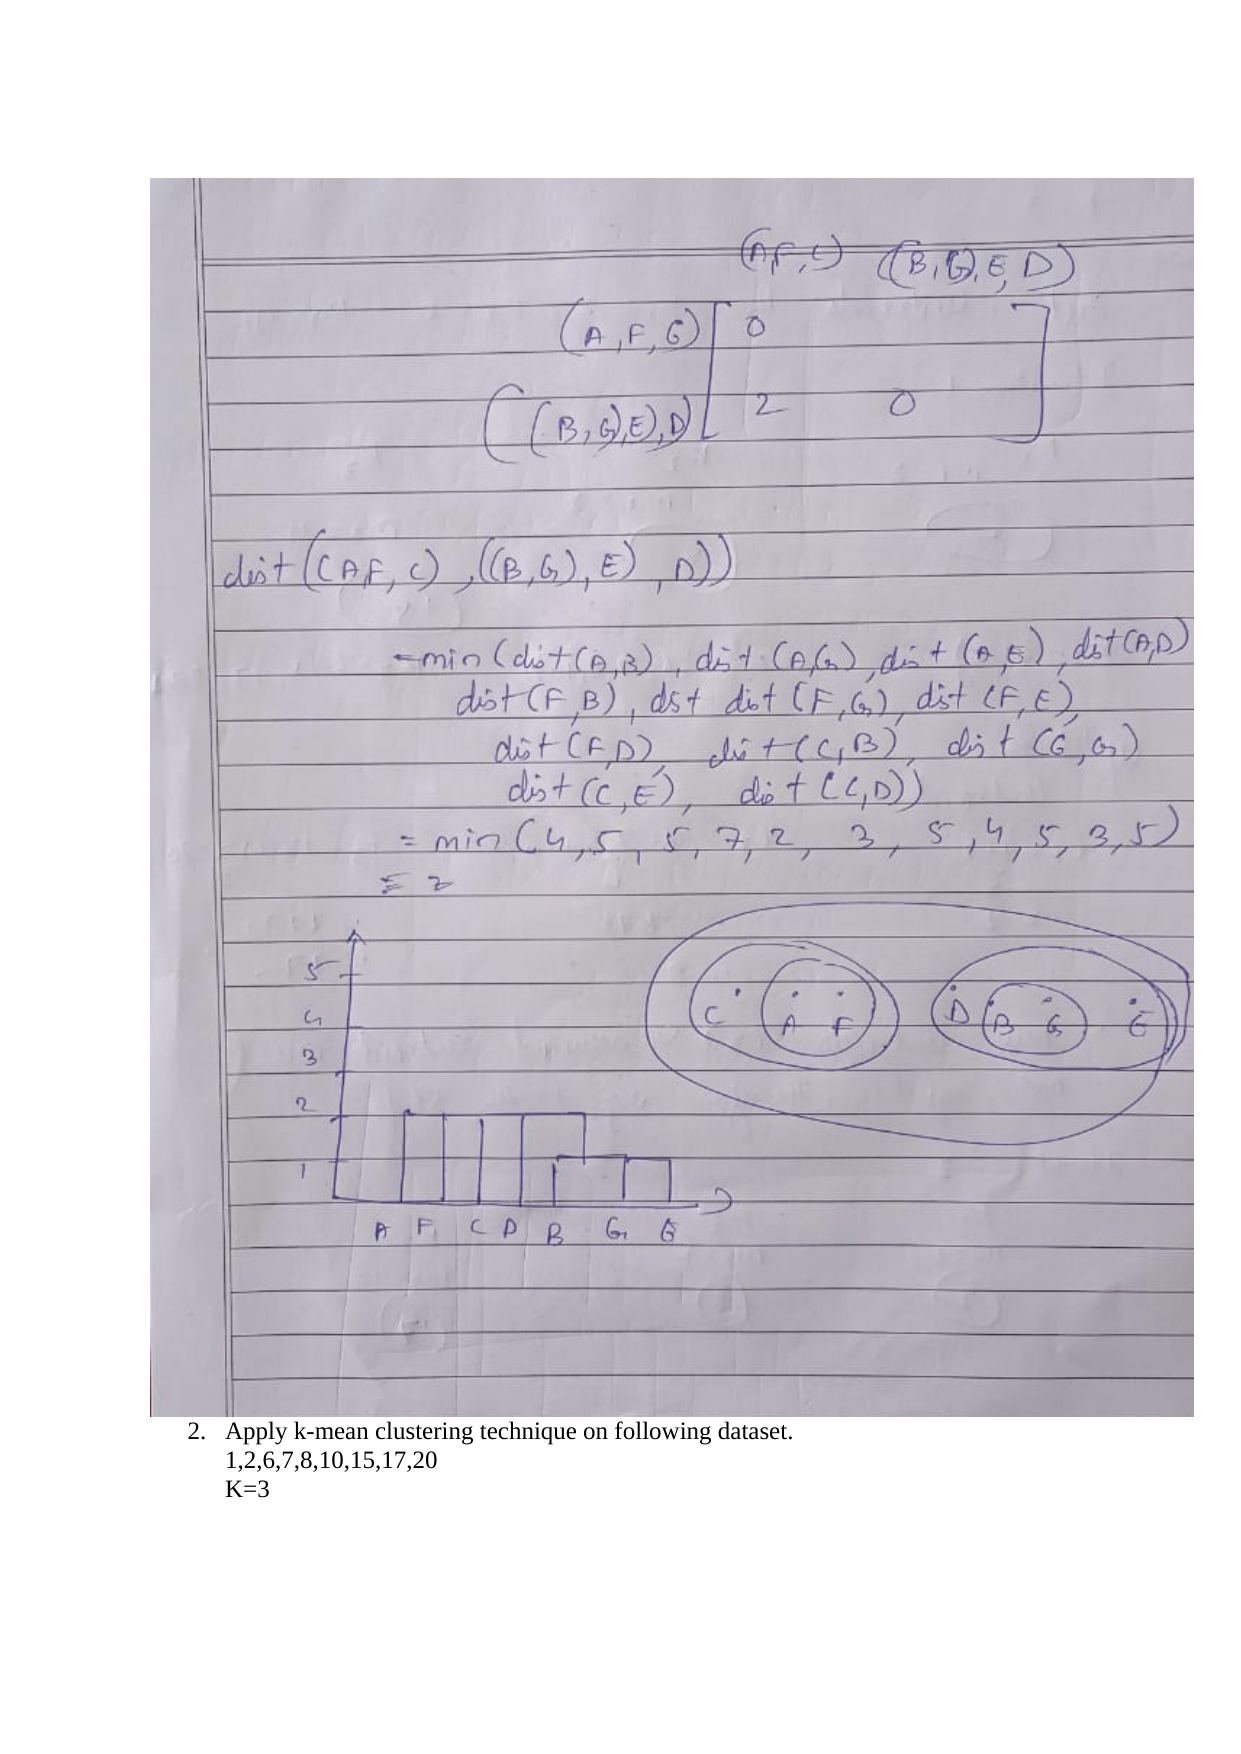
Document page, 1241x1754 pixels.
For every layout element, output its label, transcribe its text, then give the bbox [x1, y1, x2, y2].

picture [150, 178, 1194, 1417]
text K=3 [225, 1474, 1090, 1502]
text 1,2,6,7,8,10,15,17,20 [225, 1445, 1090, 1474]
list Apply k-mean clustering technique on following dataset. [187, 1417, 1090, 1445]
